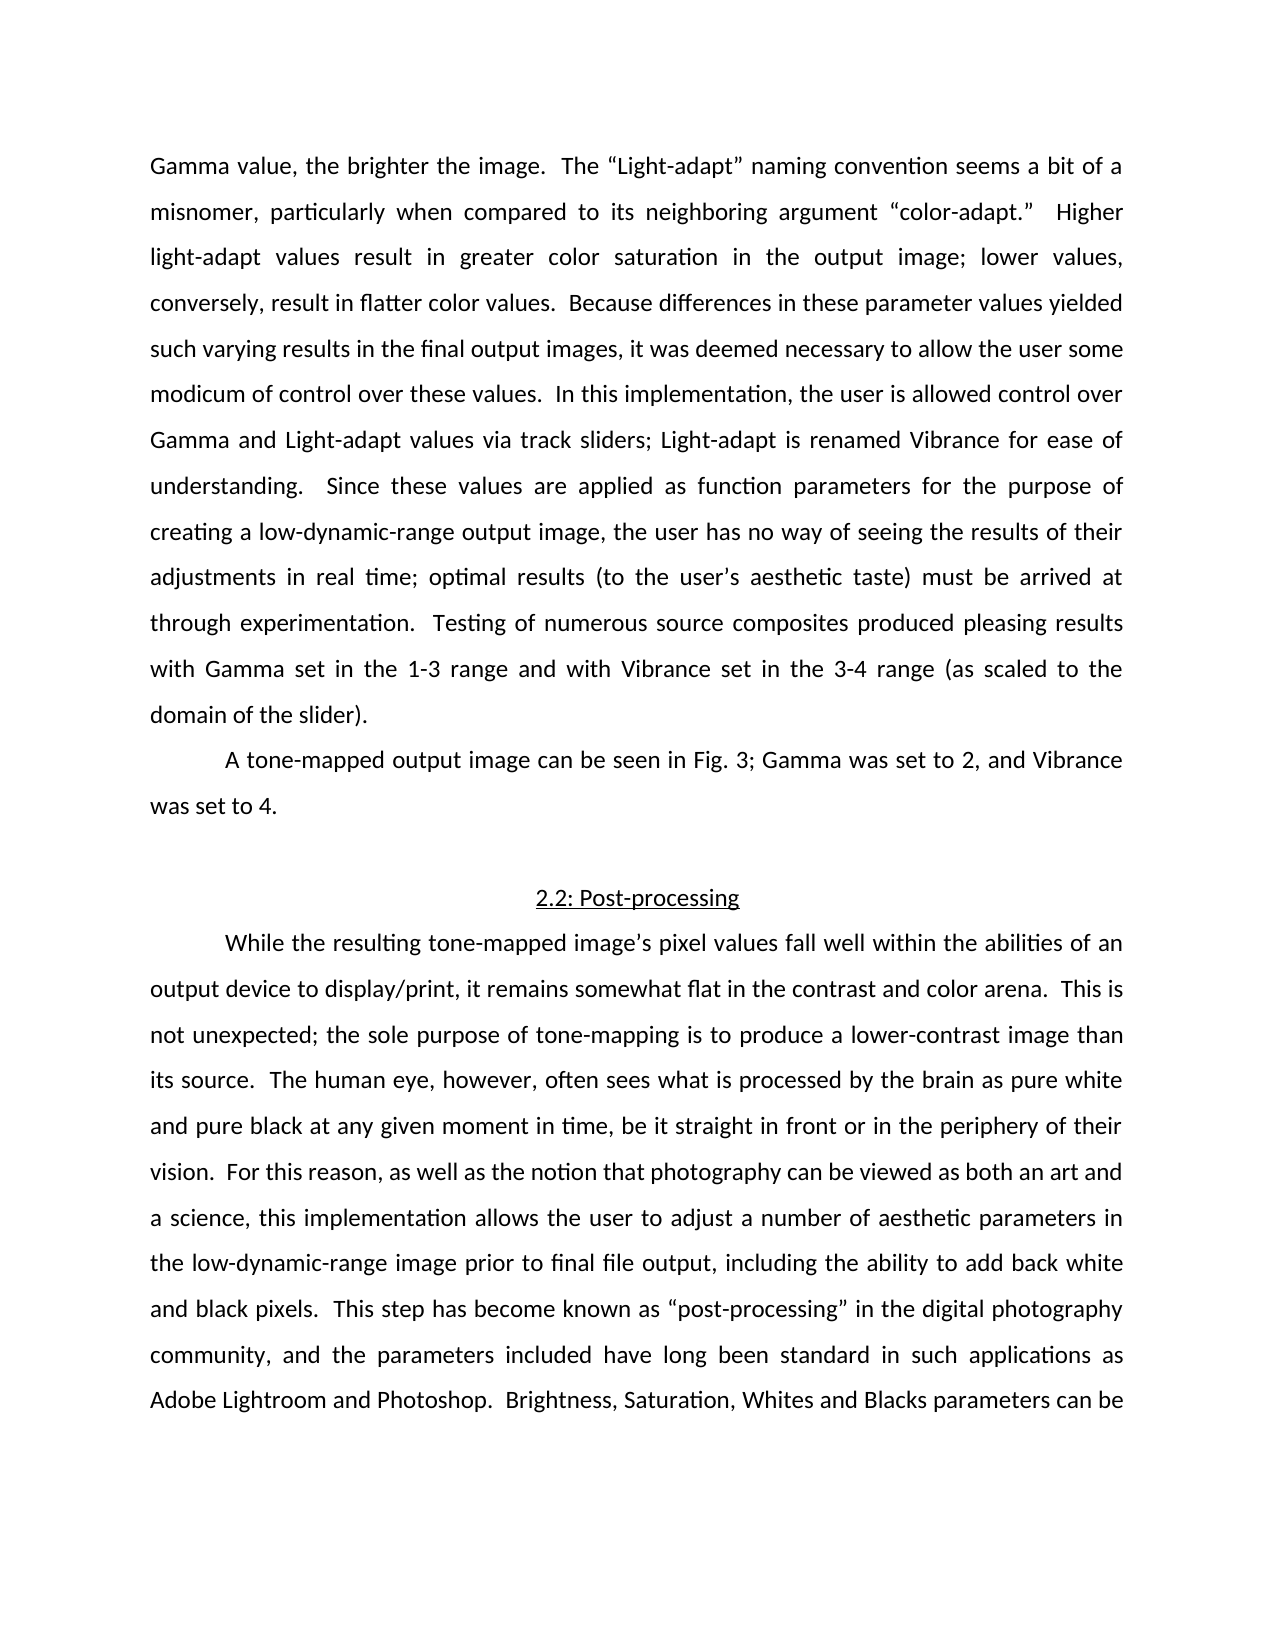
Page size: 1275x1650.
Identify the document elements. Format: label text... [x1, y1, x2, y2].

text A tone-mapped output image can be seen in Fig. 3; Gamma was set to 2, and Vibrance was set to 4. [150, 744, 1125, 821]
text 2.2: Post-processing [150, 882, 1125, 912]
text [150, 927, 1125, 1415]
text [150, 150, 1125, 729]
